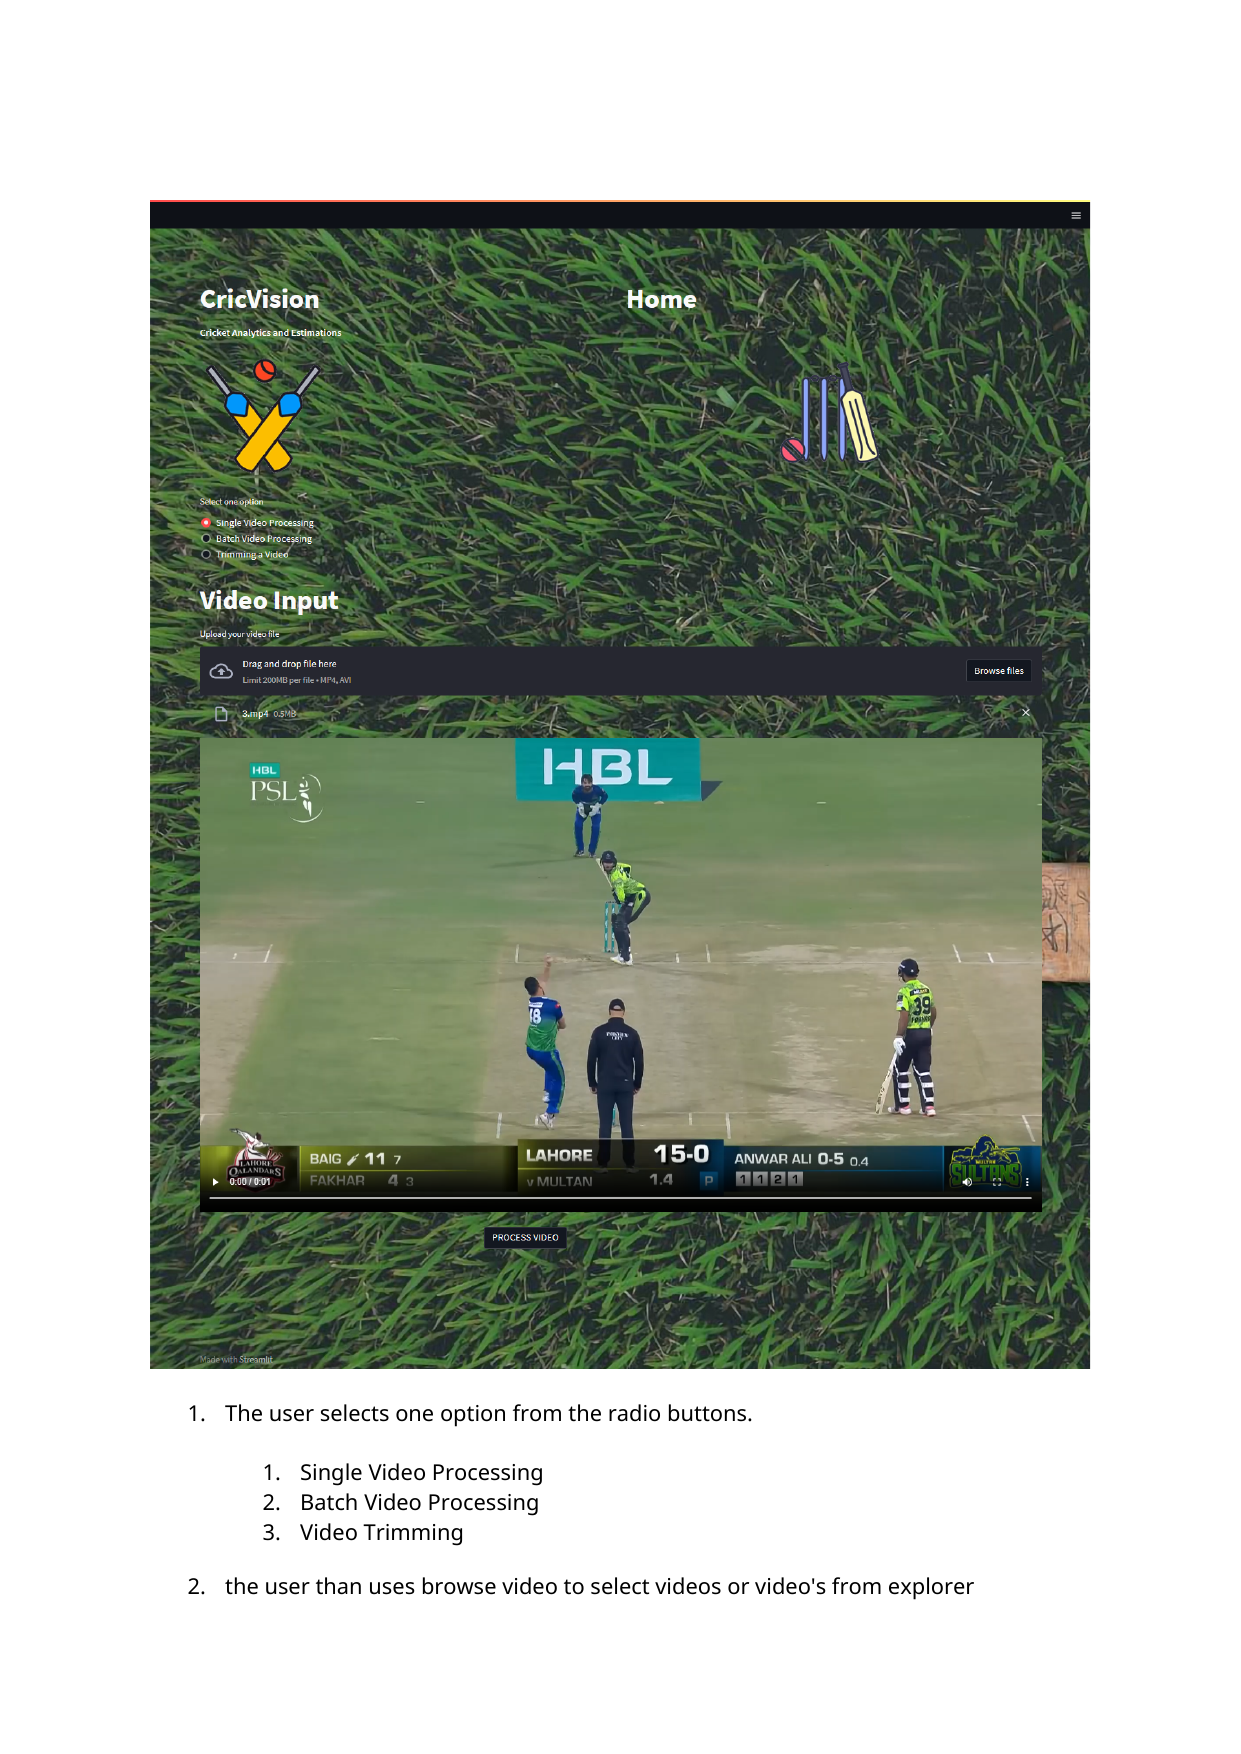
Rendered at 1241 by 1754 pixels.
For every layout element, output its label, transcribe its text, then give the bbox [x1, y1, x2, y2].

list the user than uses browse video to select videos or video's from explorer [187, 1571, 1090, 1601]
picture [150, 200, 1091, 1369]
list The user selects one option from the radio buttons. [187, 1398, 1090, 1428]
list Single Video Processing [262, 1457, 1090, 1487]
list Video Trimming [262, 1517, 1090, 1546]
list Batch Video Processing [262, 1487, 1090, 1517]
